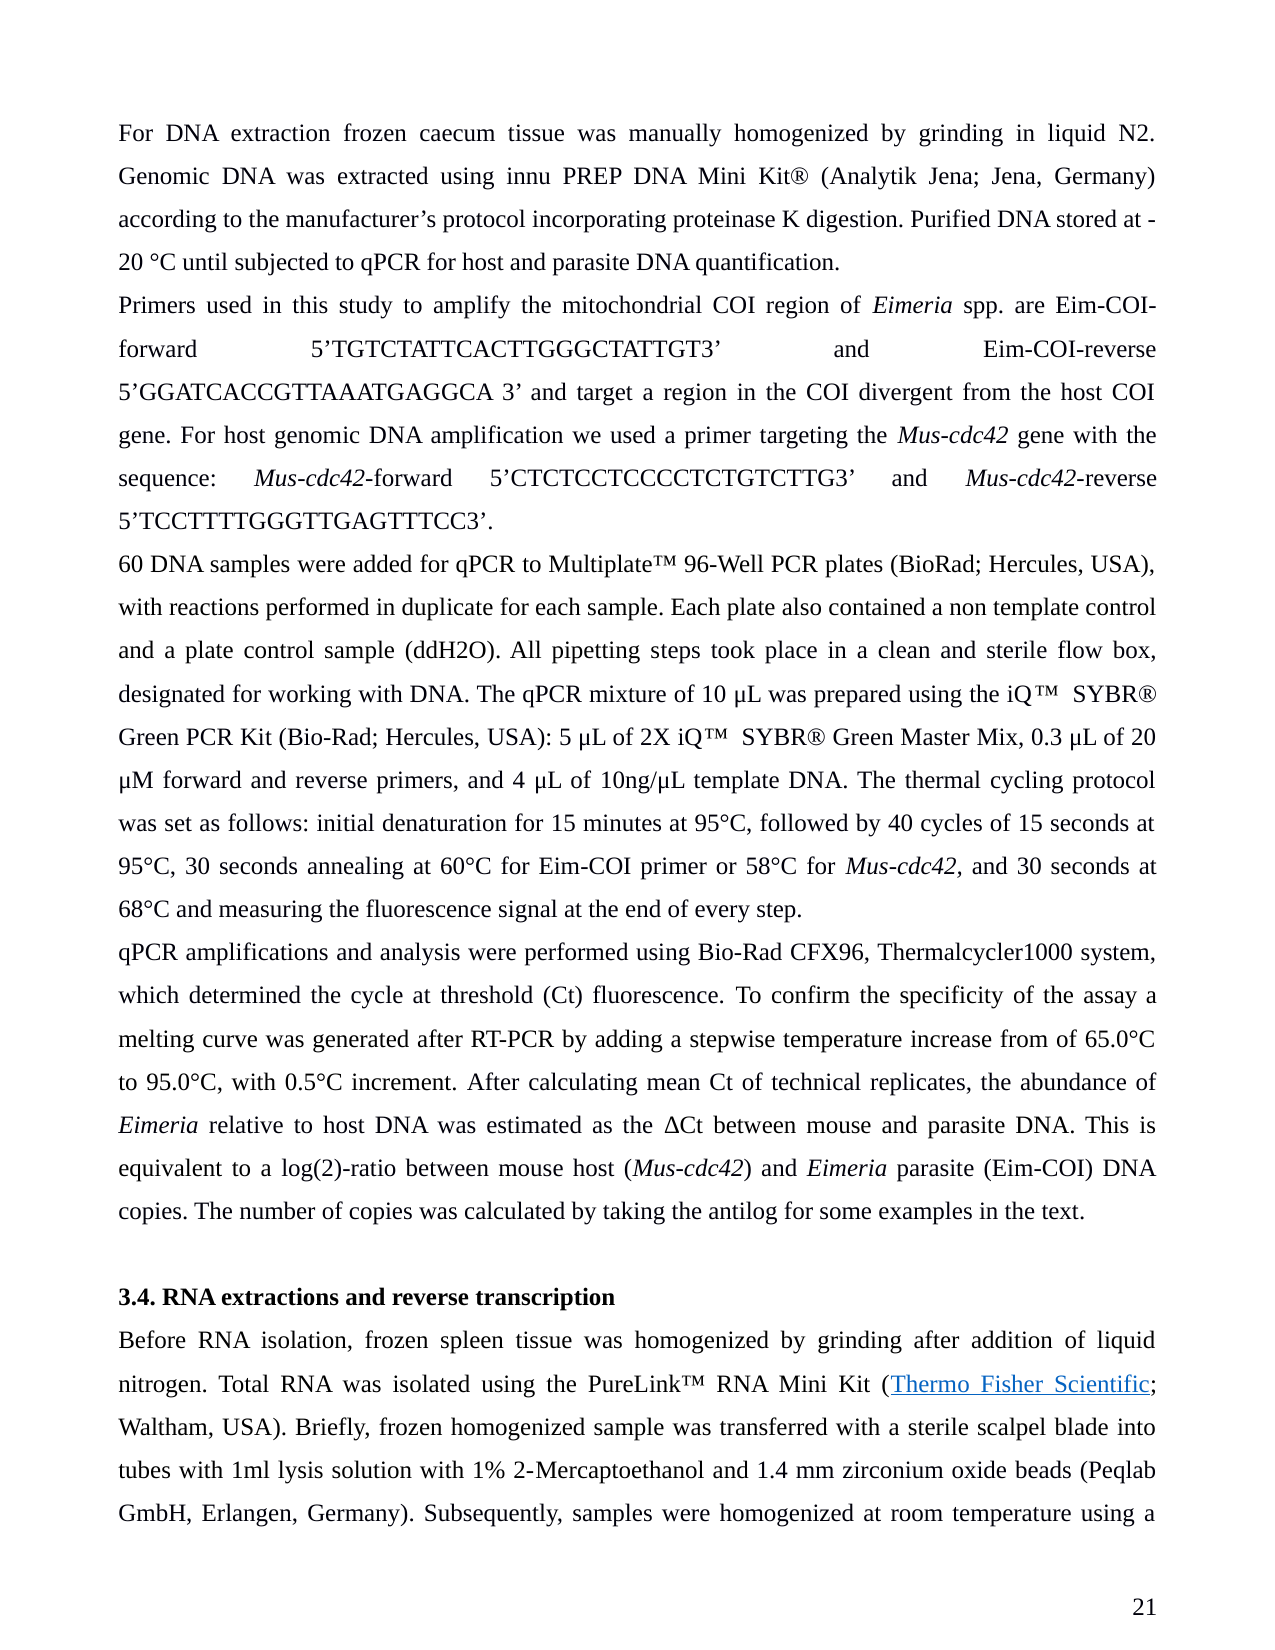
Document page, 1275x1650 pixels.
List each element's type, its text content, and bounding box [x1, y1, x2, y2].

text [118, 1326, 1157, 1527]
text 60 DNA samples were added for qPCR to Multiplate™ 96-Well PCR plates (BioRad; Hercules, USA), with reactions performed in duplicate for each sample. Each plate also contained a non template control and a plate control sample (ddH2O). All pipetting steps took place in a clean and sterile flow box, designated for working with DNA. The qPCR mixture of 10 μL was prepared using the iQ™ SYBR® Green PCR Kit (Bio-Rad; Hercules, USA): 5 μL of 2X iQ™ SYBR® Green Master Mix, 0.3 μL of 20 μM forward and reverse primers, and 4 μL of 10ng/μL template DNA. The thermal cycling protocol was set as follows: initial denaturation for 15 minutes at 95°C, followed by 40 cycles of 15 seconds at 95°C, 30 seconds annealing at 60°C for Eim-COI primer or 58°C for Mus-cdc42, and 30 seconds at 68°C and measuring the fluorescence signal at the end of every step. [118, 549, 1157, 923]
text qPCR amplifications and analysis were performed using Bio-Rad CFX96, Thermalcycler1000 system, which determined the cycle at threshold (Ct) fluorescence. To confirm the specificity of the assay a melting curve was generated after RT-PCR by adding a stepwise temperature increase from of 65.0°C to 95.0°C, with 0.5°C increment. After calculating mean Ct of technical replicates, the abundance of Eimeria relative to host DNA was estimated as the ∆Ct between mouse and parasite DNA. This is equivalent to a log(2)-ratio between mouse host (Mus-cdc42) and Eimeria parasite (Eim-COI) DNA copies. The number of copies was calculated by taking the antilog for some examples in the text. [118, 937, 1157, 1225]
text Primers used in this study to amplify the mitochondrial COI region of Eimeria spp. are Eim-COI-forward 5’TGTCTATTCACTTGGGCTATTGT3’ and Eim-COI-reverse 5’GGATCACCGTTAAATGAGGCA 3’ and target a region in the COI divergent from the host COI gene. For host genomic DNA amplification we used a primer targeting the Mus-cdc42 gene with the sequence: Mus-cdc42-forward 5’CTCTCCTCCCCTCTGTCTTG3’ and Mus-cdc42-reverse 5’TCCTTTTGGGTTGAGTTTCC3’. [118, 291, 1157, 535]
text For DNA extraction frozen caecum tissue was manually homogenized by grinding in liquid N2. Genomic DNA was extracted using innu PREP DNA Mini Kit® (Analytik Jena; Jena, Germany) according to the manufacturer’s protocol incorporating proteinase K digestion. Purified DNA stored at -20 °C until subjected to qPCR for host and parasite DNA quantification. [118, 118, 1157, 276]
text 3.4. RNA extractions and reverse transcription [118, 1282, 1157, 1311]
